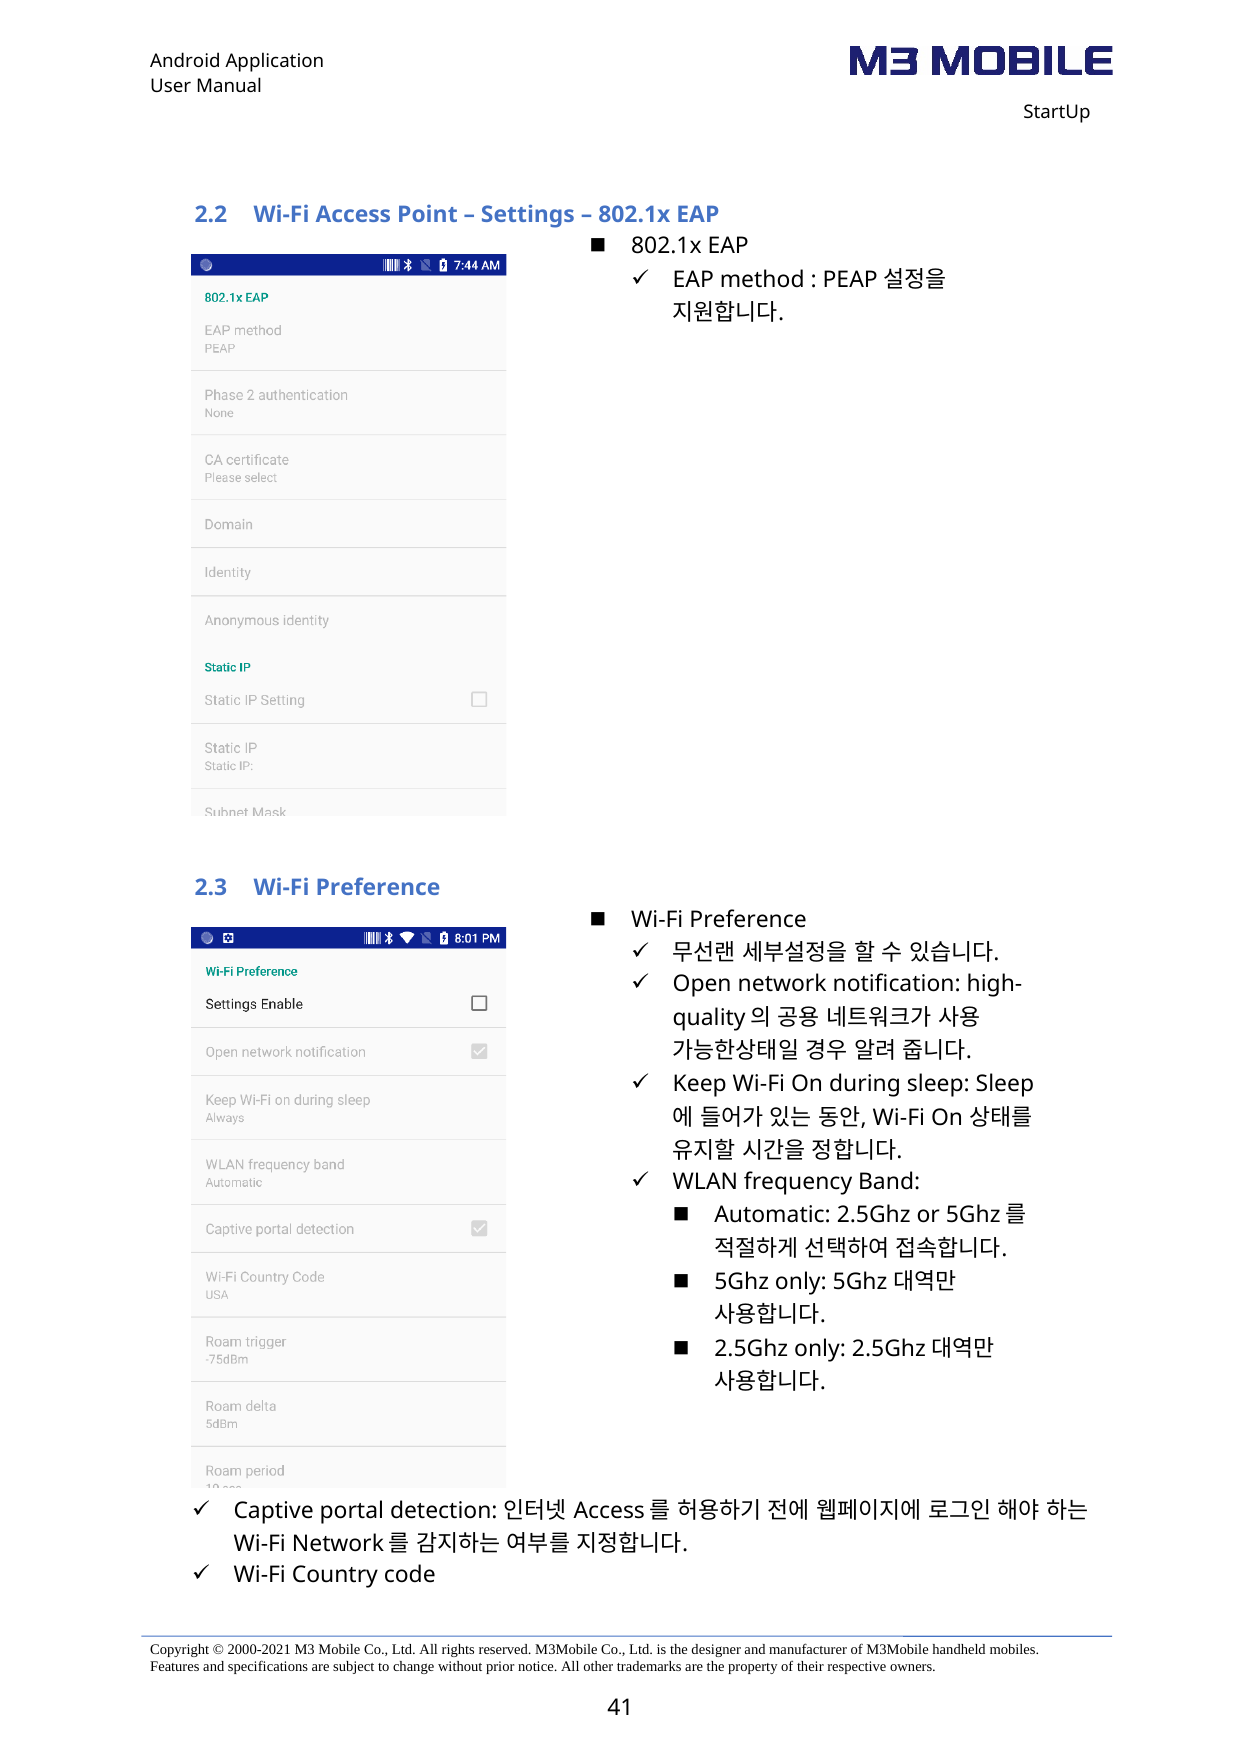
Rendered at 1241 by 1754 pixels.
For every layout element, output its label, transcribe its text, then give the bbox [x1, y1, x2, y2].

list Wi-Fi Country code [192, 1558, 1090, 1589]
list Captive portal detection: 인터넷 Access를 허용하기 전에 웹페이지에 로그인 해야 하는 Wi-Fi Network를 감지하는 여부를 지정합니다. [192, 1492, 1090, 1558]
table_header [161, 903, 536, 1492]
table_header [161, 229, 536, 819]
picture [191, 927, 507, 1488]
subtitle Wi-Fi Preference [194, 871, 1090, 902]
table_header Wi-Fi Preference 무선랜 세부설정을 할 수 있습니다. Open network notification: high-quality의 공용 네트워크가 사용 가능한상태일 경우 알려 줍니다. Keep Wi-Fi On during sleep: Sleep에 들어가 있는 동안, Wi-Fi On 상태를 유지할 시간을 정합니다. WLAN frequency Band: Automatic: 2.5Ghz or 5Ghz를 적절하게 선택하여 접속합니다. 5Ghz only: 5Ghz 대역만 사용합니다. 2.5Ghz only: 2.5Ghz 대역만 사용합니다. [536, 903, 1068, 1492]
subtitle Wi-Fi Access Point – Settings – 802.1x EAP [194, 198, 1090, 229]
table_header 802.1x EAP EAP method : PEAP 설정을 지원합니다. [536, 229, 1068, 819]
picture [850, 46, 1113, 75]
picture [191, 254, 507, 816]
